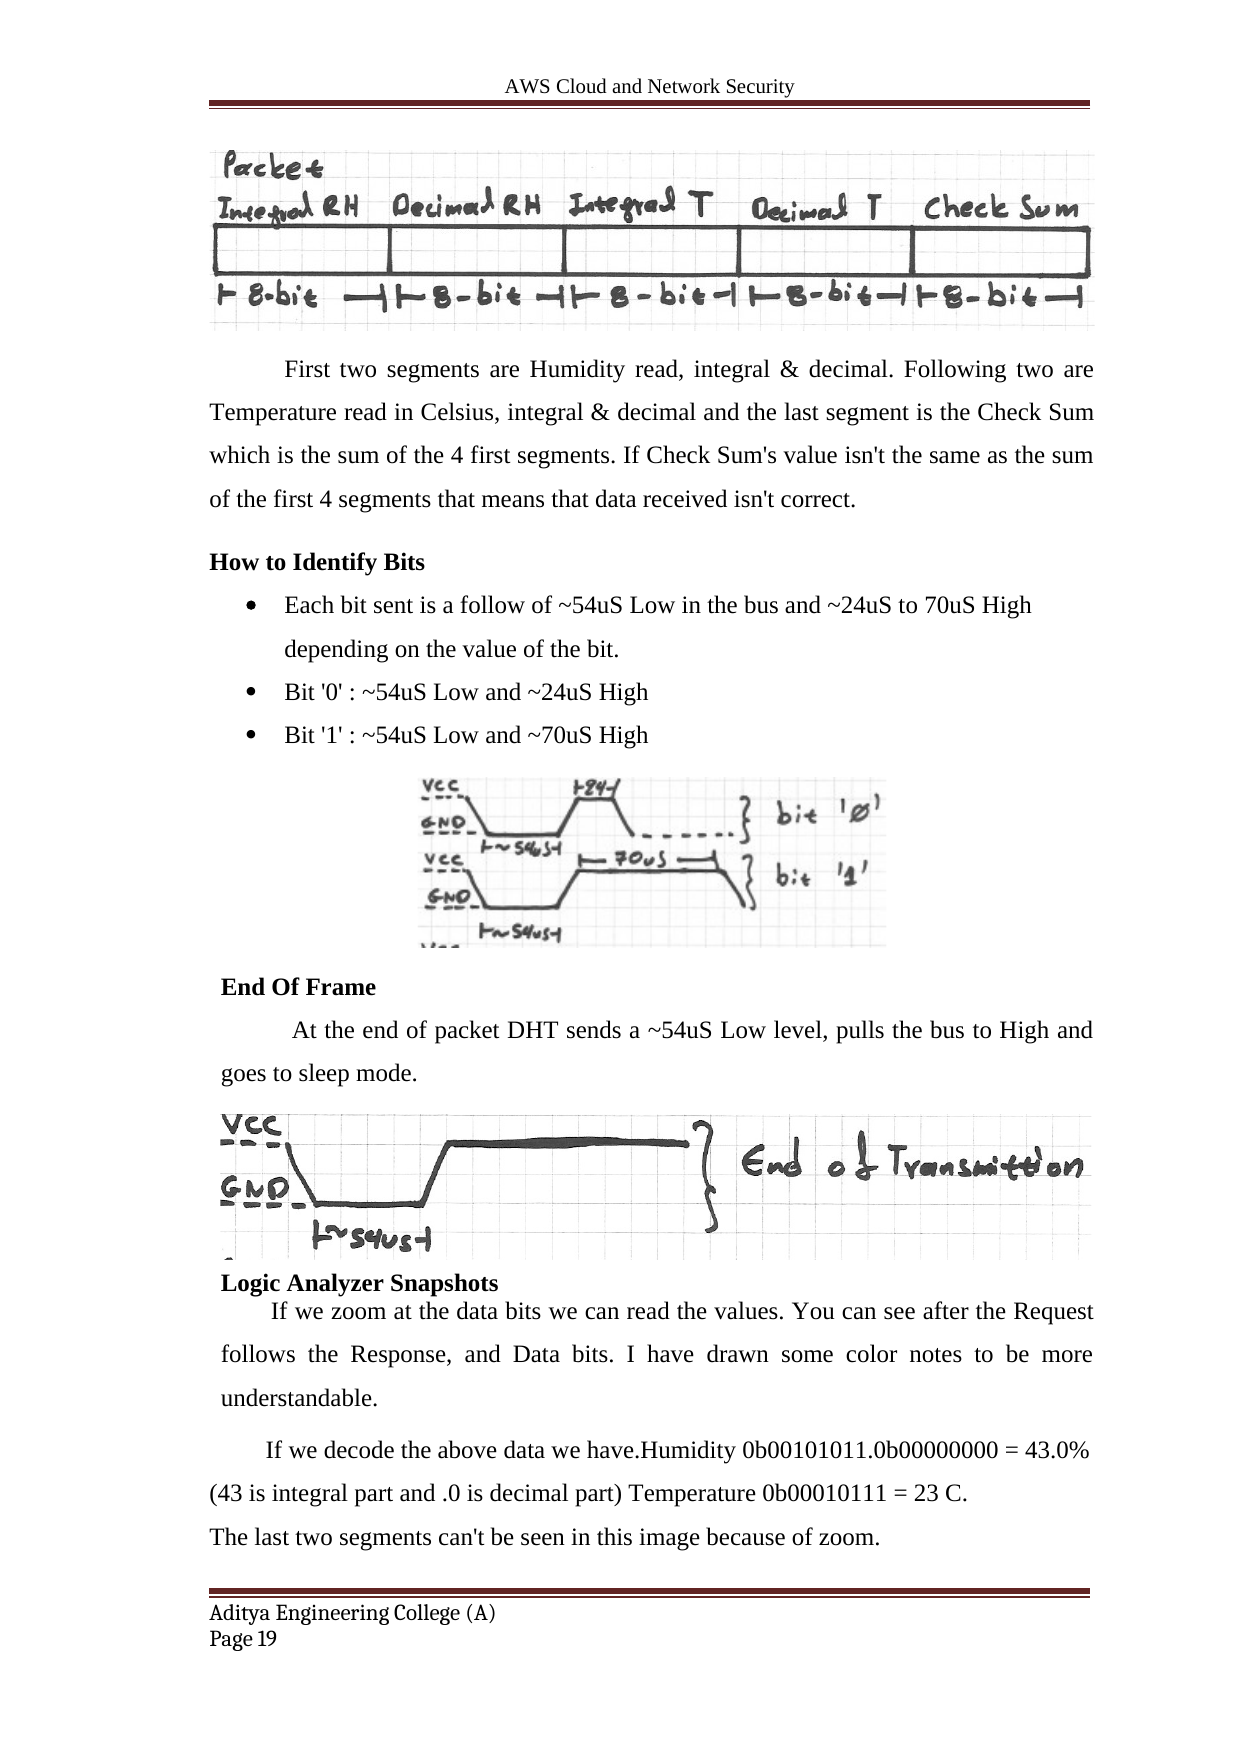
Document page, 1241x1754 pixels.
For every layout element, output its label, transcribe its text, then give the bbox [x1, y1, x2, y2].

text First two segments are Humidity read, integral & decimal. Following two are Temperature read in Celsius, integral & decimal and the last segment is the Check Sum which is the sum of the 4 first segments. If Check Sum's value isn't the same as the sum of the first 4 segments that means that data received isn't correct. [209, 354, 1095, 512]
picture [417, 777, 887, 948]
text End Of Frame [221, 972, 1095, 1001]
picture [209, 150, 1095, 331]
picture [220, 1114, 1092, 1260]
text At the end of packet DHT sends a ~54uS Low level, pulls the bus to High and goes to sleep mode. [221, 1015, 1095, 1087]
text If we zoom at the data bits we can read the values. You can see after the Request follows the Response, and Data bits. I have drawn some color notes to be more understandable. [221, 1296, 1095, 1411]
list Bit '0' : ~54uS Low and ~24uS High [247, 677, 1095, 706]
text Logic Analyzer Snapshots [221, 1268, 1052, 1296]
text How to Identify Bits [209, 547, 1095, 576]
text The last two segments can't be seen in this image because of zoom. [209, 1522, 1090, 1551]
text If we decode the above data we have.Humidity 0b00101011.0b00000000 = 43.0% (43 is integral part and .0 is decimal part) Temperature 0b00010111 = 23 C. [209, 1435, 1090, 1507]
list Bit '1' : ~54uS Low and ~70uS High [247, 720, 1095, 749]
list Each bit sent is a follow of ~54uS Low in the bus and ~24uS to 70uS High depending on the value of the bit. [247, 591, 1095, 662]
